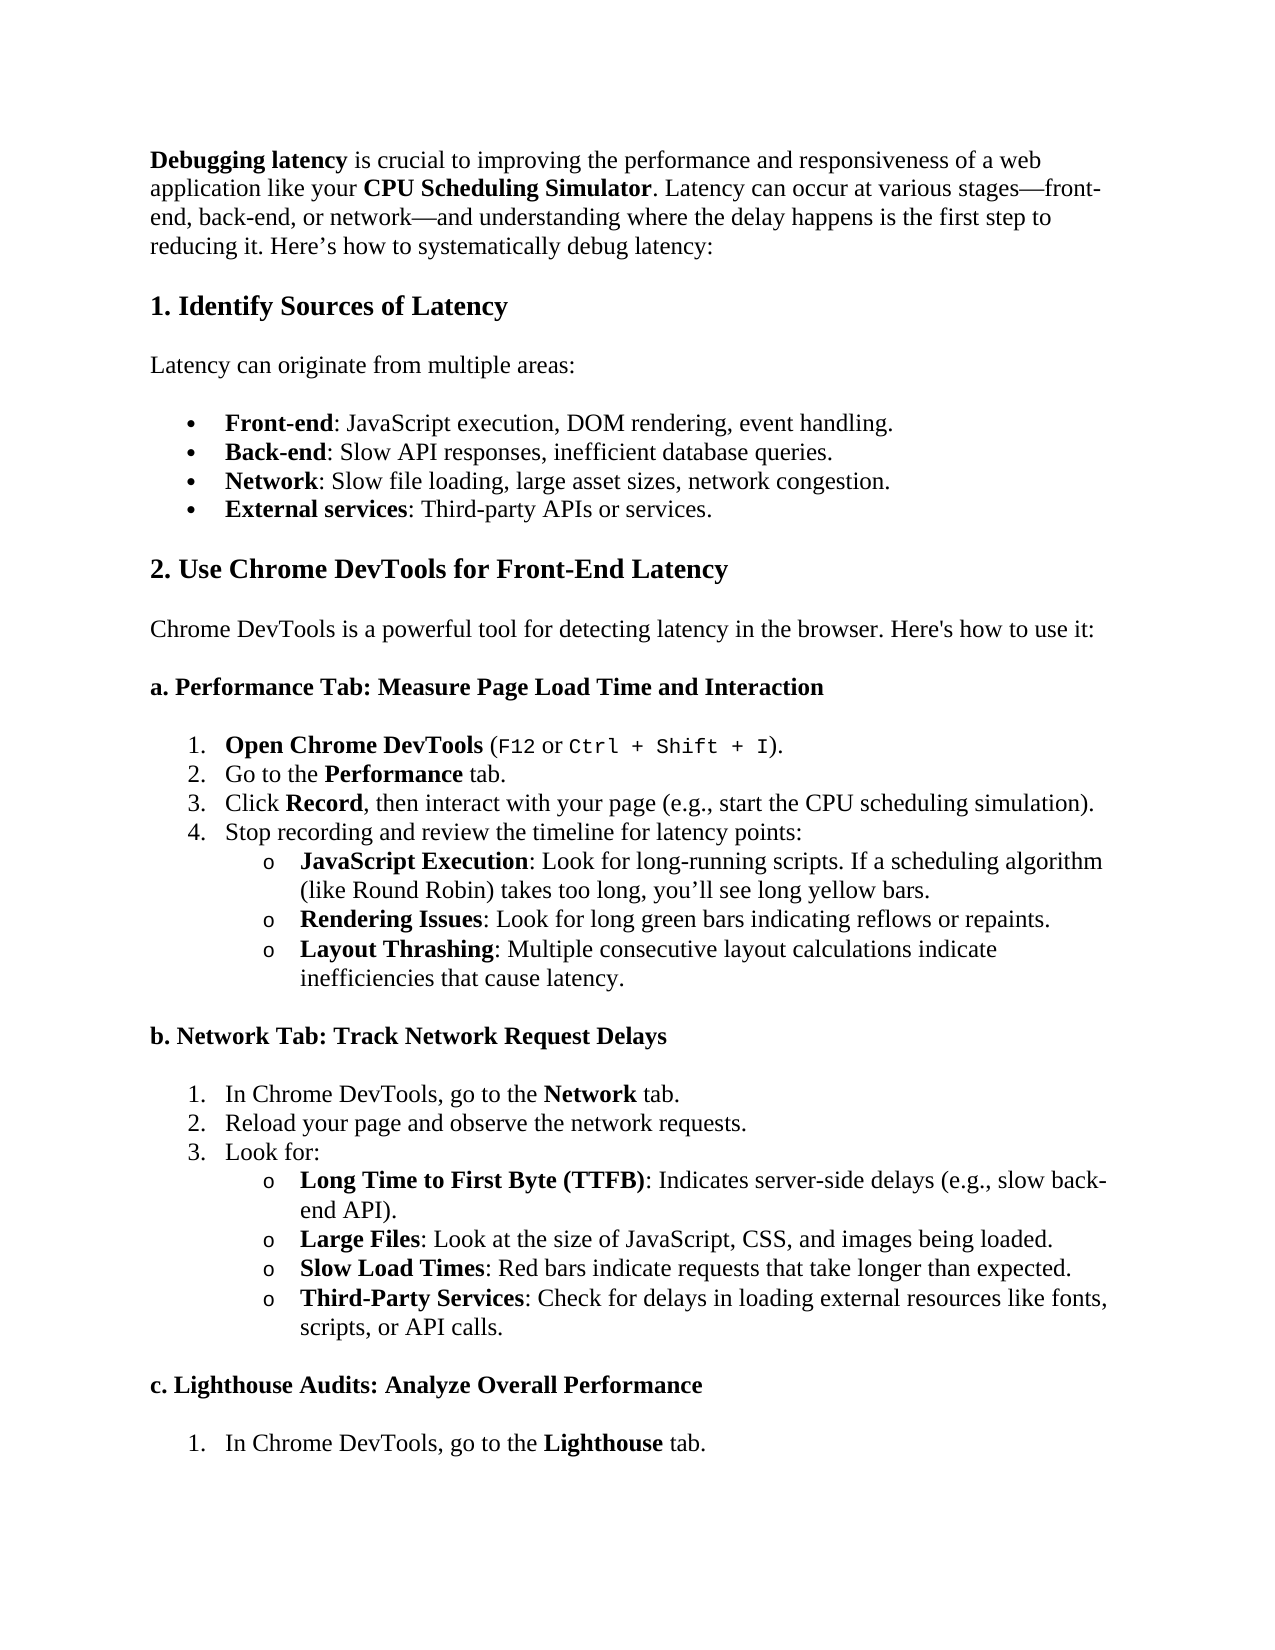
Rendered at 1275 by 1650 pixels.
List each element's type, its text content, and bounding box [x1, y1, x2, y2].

list In Chrome DevTools, go to the Network tab. [187, 1079, 1125, 1108]
list In Chrome DevTools, go to the Lighthouse tab. [187, 1428, 1125, 1457]
list External services: Third-party APIs or services. [187, 494, 1125, 523]
text c. Lighthouse Audits: Analyze Overall Performance [150, 1370, 1125, 1399]
text a. Performance Tab: Measure Page Load Time and Interaction [150, 672, 1125, 701]
list Rendering Issues: Look for long green bars indicating reflows or repaints. [262, 904, 1125, 934]
list Slow Load Times: Red bars indicate requests that take longer than expected. [262, 1253, 1125, 1283]
list Click Record, then interact with your page (e.g., start the CPU scheduling simulation). [187, 788, 1125, 817]
text Debugging latency is crucial to improving the performance and responsiveness of a web application like your CPU Scheduling Simulator. Latency can occur at various stages—front-end, back-end, or network—and understanding where the delay happens is the first step to reducing it. Here’s how to systematically debug latency: [150, 145, 1125, 260]
list Look for: [187, 1137, 1125, 1165]
list Open Chrome DevTools (F12 or Ctrl + Shift + I). [187, 730, 1125, 759]
text Chrome DevTools is a powerful tool for detecting latency in the browser. Here's how to use it: [150, 614, 1125, 643]
text Latency can originate from multiple areas: [150, 350, 1125, 379]
list Front-end: JavaScript execution, DOM rendering, event handling. [187, 408, 1125, 437]
list Long Time to First Byte (TTFB): Indicates server-side delays (e.g., slow back-end API). [262, 1165, 1125, 1224]
list Layout Thrashing: Multiple consecutive layout calculations indicate inefficiencies that cause latency. [262, 934, 1125, 992]
list Reload your page and observe the network requests. [187, 1108, 1125, 1137]
list Stop recording and review the timeline for latency points: [187, 817, 1125, 846]
list JavaScript Execution: Look for long-running scripts. If a scheduling algorithm (like Round Robin) takes too long, you’ll see long yellow bars. [262, 846, 1125, 904]
list Go to the Performance tab. [187, 759, 1125, 788]
text 2. Use Chrome DevTools for Front-End Latency [150, 552, 1125, 585]
text 1. Identify Sources of Latency [150, 289, 1125, 321]
text b. Network Tab: Track Network Request Delays [150, 1021, 1125, 1050]
list Third-Party Services: Check for delays in loading external resources like fonts, scripts, or API calls. [262, 1283, 1125, 1341]
list Large Files: Look at the size of JavaScript, CSS, and images being loaded. [262, 1224, 1125, 1253]
list Network: Slow file loading, large asset sizes, network congestion. [187, 466, 1125, 494]
list Back-end: Slow API responses, inefficient database queries. [187, 437, 1125, 466]
